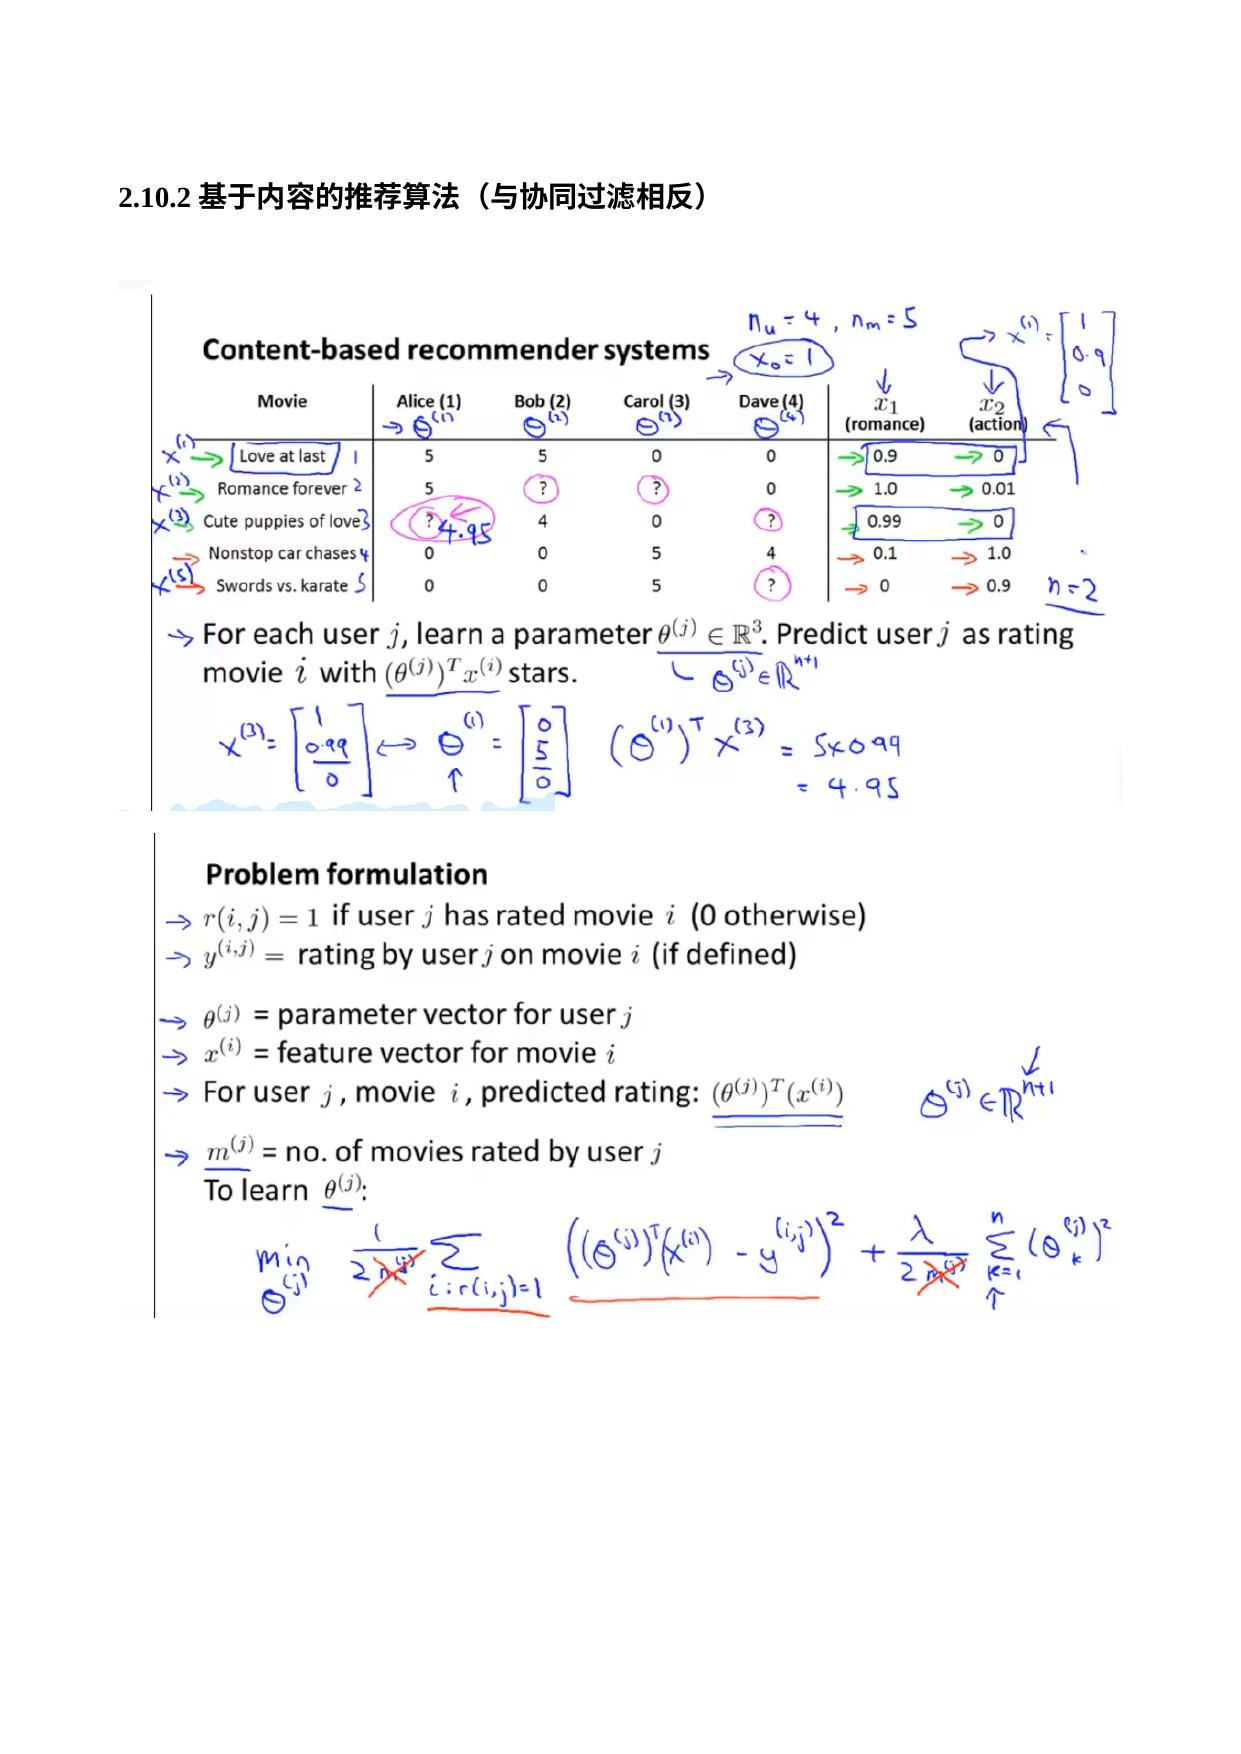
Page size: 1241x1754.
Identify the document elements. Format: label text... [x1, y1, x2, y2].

picture [118, 833, 1123, 1318]
picture [118, 280, 1123, 811]
subtitle 2.10.2 基于内容的推荐算法（与协同过滤相反） [118, 162, 1122, 227]
